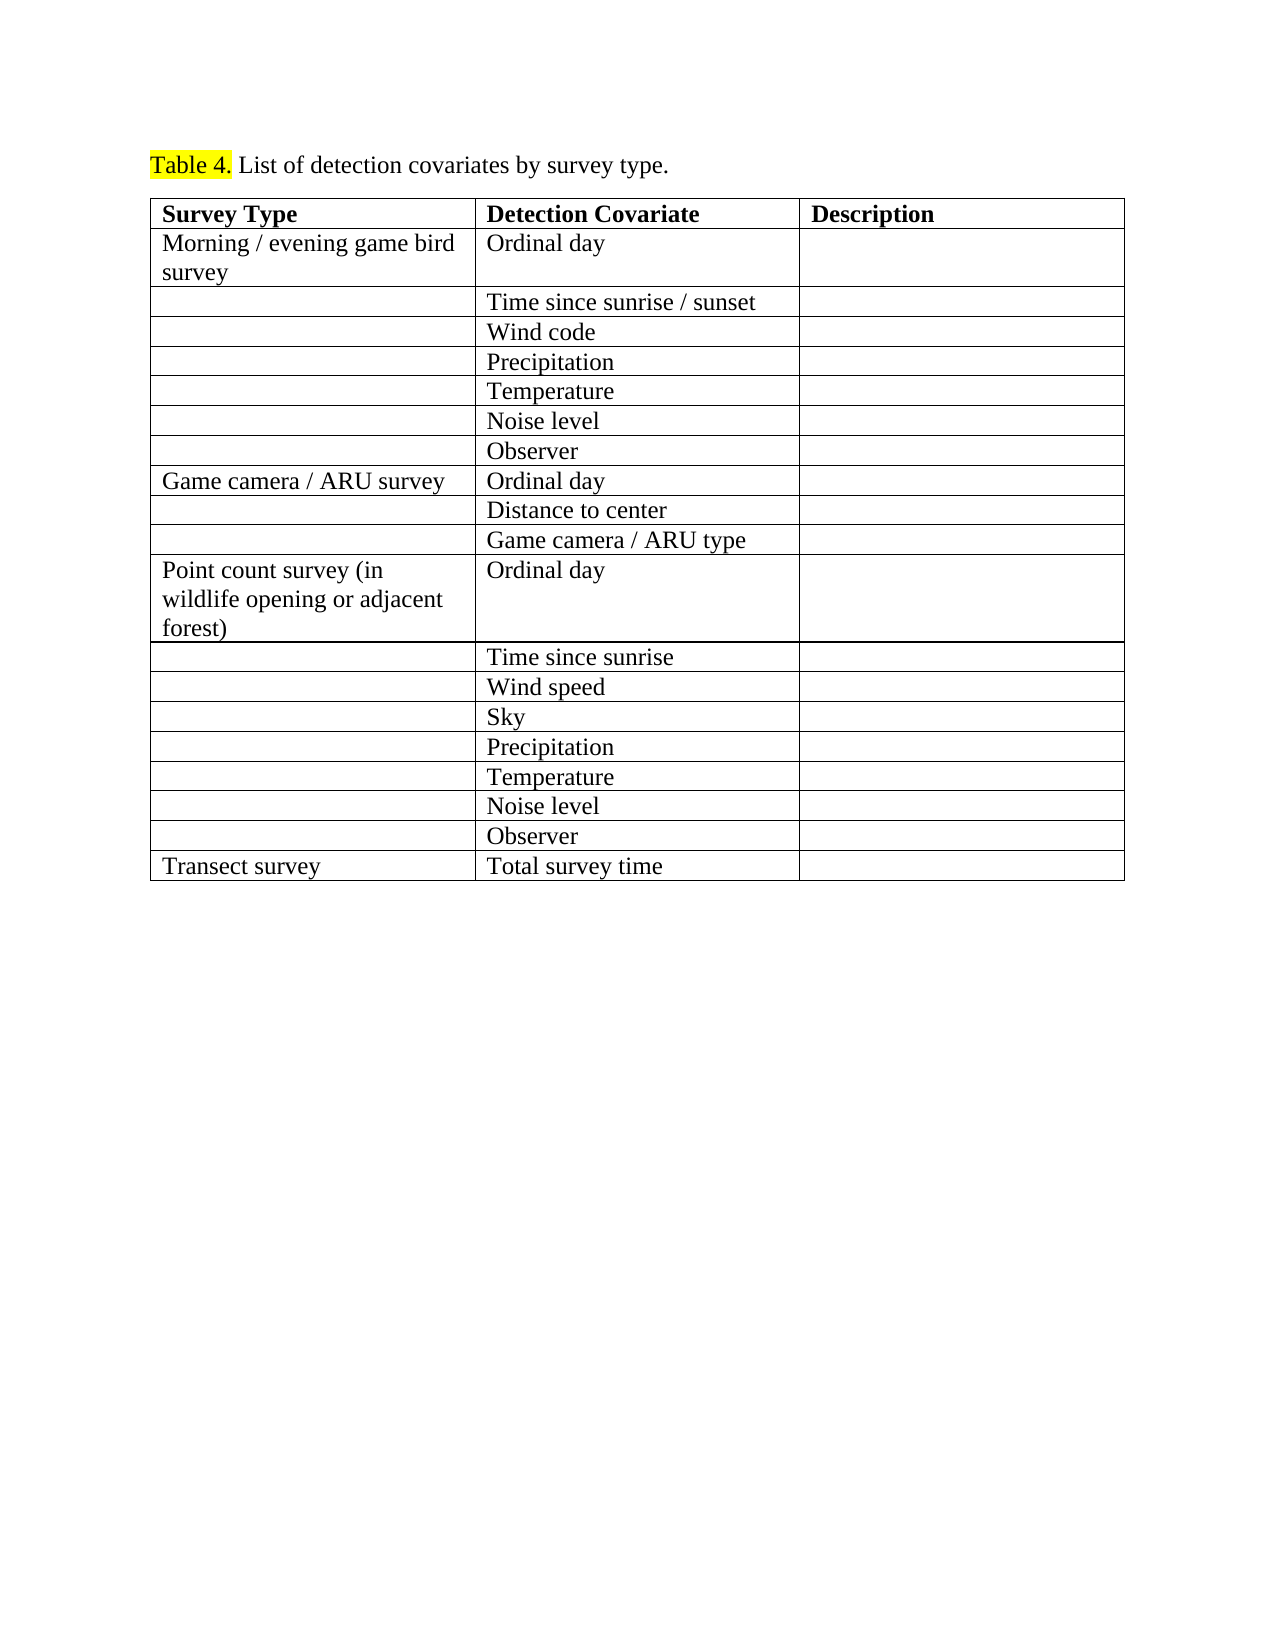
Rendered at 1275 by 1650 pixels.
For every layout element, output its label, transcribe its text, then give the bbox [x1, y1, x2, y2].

table_cell [800, 317, 1124, 346]
table_cell Ordinal day [476, 229, 799, 286]
table_cell Point count survey (in wildlife opening or adjacent forest) [151, 555, 475, 641]
table_cell Observer [476, 436, 799, 465]
table_cell Ordinal day [476, 466, 799, 494]
table_cell [151, 821, 475, 850]
table_cell Transect survey [151, 851, 475, 880]
table_cell [800, 376, 1124, 405]
table_cell Precipitation [476, 732, 799, 761]
table_cell [151, 643, 475, 671]
table_cell [151, 702, 475, 731]
table_cell Precipitation [476, 347, 799, 375]
table_cell [800, 406, 1124, 435]
table_cell [800, 672, 1124, 701]
table_cell [151, 525, 475, 554]
table_cell Total survey time [476, 851, 799, 880]
table_cell [151, 436, 475, 465]
table_cell [800, 287, 1124, 316]
table_cell [800, 643, 1124, 671]
table_cell Wind code [476, 317, 799, 346]
table_cell Game camera / ARU type [476, 525, 799, 554]
table_cell Noise level [476, 791, 799, 820]
table_cell [800, 851, 1124, 880]
table_cell [151, 317, 475, 346]
table_cell [151, 376, 475, 405]
table_cell Temperature [476, 376, 799, 405]
table_cell [800, 732, 1124, 761]
table_cell Observer [476, 821, 799, 850]
table_cell Time since sunrise / sunset [476, 287, 799, 316]
table_cell [151, 347, 475, 375]
text Table 4. List of detection covariates by survey type. [232, 150, 1125, 179]
table_cell Ordinal day [476, 555, 799, 641]
table_cell [800, 791, 1124, 820]
table_cell [151, 496, 475, 524]
table_cell [151, 791, 475, 820]
table_cell Game camera / ARU survey [151, 466, 475, 494]
table_cell [800, 436, 1124, 465]
table_cell [151, 672, 475, 701]
table_cell [800, 702, 1124, 731]
table_cell [151, 732, 475, 761]
table_cell [800, 525, 1124, 554]
table_cell [800, 555, 1124, 641]
table_cell [800, 347, 1124, 375]
table_cell [151, 287, 475, 316]
table_cell Noise level [476, 406, 799, 435]
table_cell [800, 496, 1124, 524]
table_cell [800, 466, 1124, 494]
table_cell Temperature [476, 762, 799, 790]
table_cell Wind speed [476, 672, 799, 701]
table_cell [800, 762, 1124, 790]
table_cell Sky [476, 702, 799, 731]
table_cell [800, 229, 1124, 286]
table_header Survey Type [151, 199, 475, 227]
table_cell Distance to center [476, 496, 799, 524]
table_cell [800, 821, 1124, 850]
table_cell [151, 762, 475, 790]
table_header Description [800, 199, 1124, 227]
table_cell Time since sunrise [476, 643, 799, 671]
table_header Detection Covariate [476, 199, 799, 227]
table_cell [151, 406, 475, 435]
table_cell Morning / evening game bird survey [151, 229, 475, 286]
